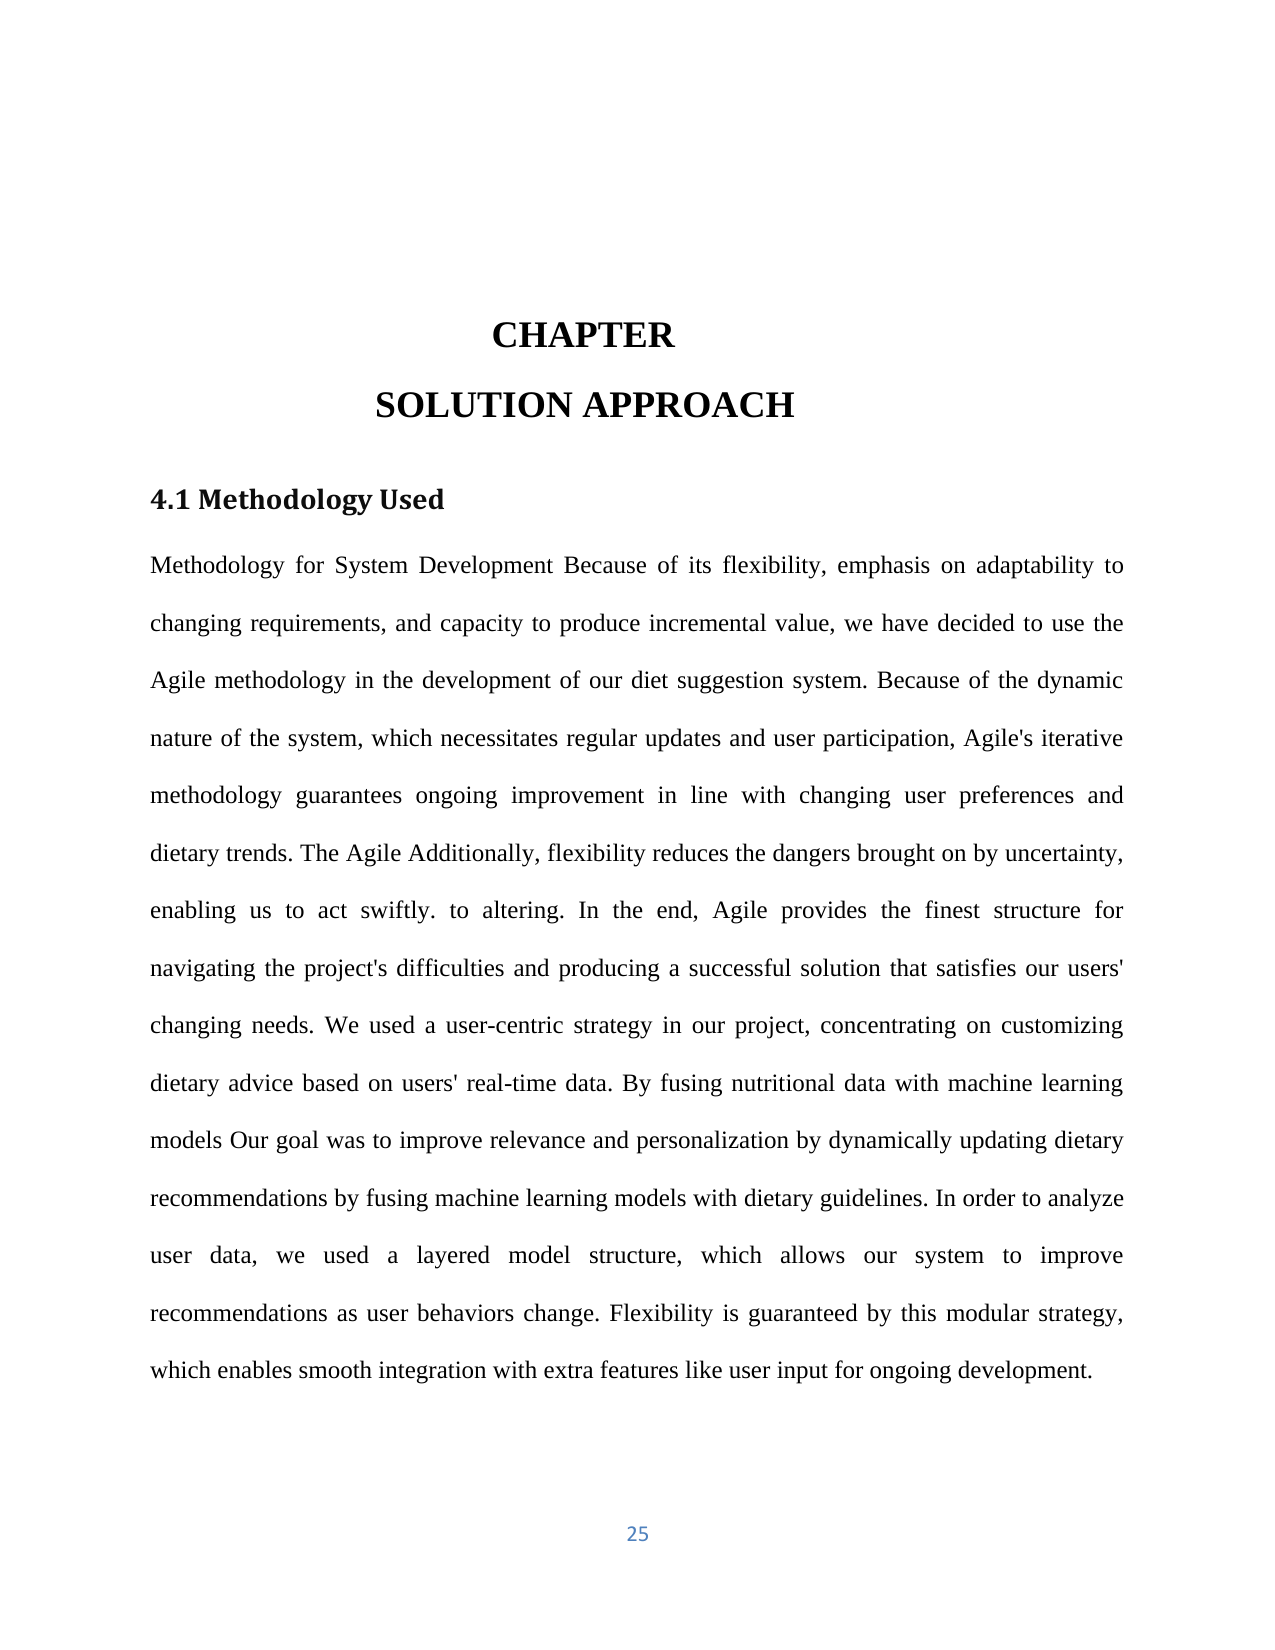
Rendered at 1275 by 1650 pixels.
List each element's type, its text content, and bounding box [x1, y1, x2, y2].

text Methodology for System Development Because of its flexibility, emphasis on adaptability to changing requirements, and capacity to produce incremental value, we have decided to use the Agile methodology in the development of our diet suggestion system. Because of the dynamic nature of the system, which necessitates regular updates and user participation, Agile's iterative methodology guarantees ongoing improvement in line with changing user preferences and dietary trends. The Agile Additionally, flexibility reduces the dangers brought on by uncertainty, enabling us to act swiftly. to altering. In the end, Agile provides the finest structure for navigating the project's difficulties and producing a successful solution that satisfies our users' changing needs. We used a user-centric strategy in our project, concentrating on customizing dietary advice based on users' real-time data. By fusing nutritional data with machine learning models Our goal was to improve relevance and personalization by dynamically updating dietary recommendations by fusing machine learning models with dietary guidelines. In order to analyze user data, we used a layered model structure, which allows our system to improve recommendations as user behaviors change. Flexibility is guaranteed by this modular strategy, which enables smooth integration with extra features like user input for ongoing development. [150, 550, 1125, 1384]
text SOLUTION APPROACH [150, 382, 1125, 426]
text CHAPTER [150, 312, 1125, 355]
subtitle 4.1 Methodology Used [150, 482, 1125, 516]
